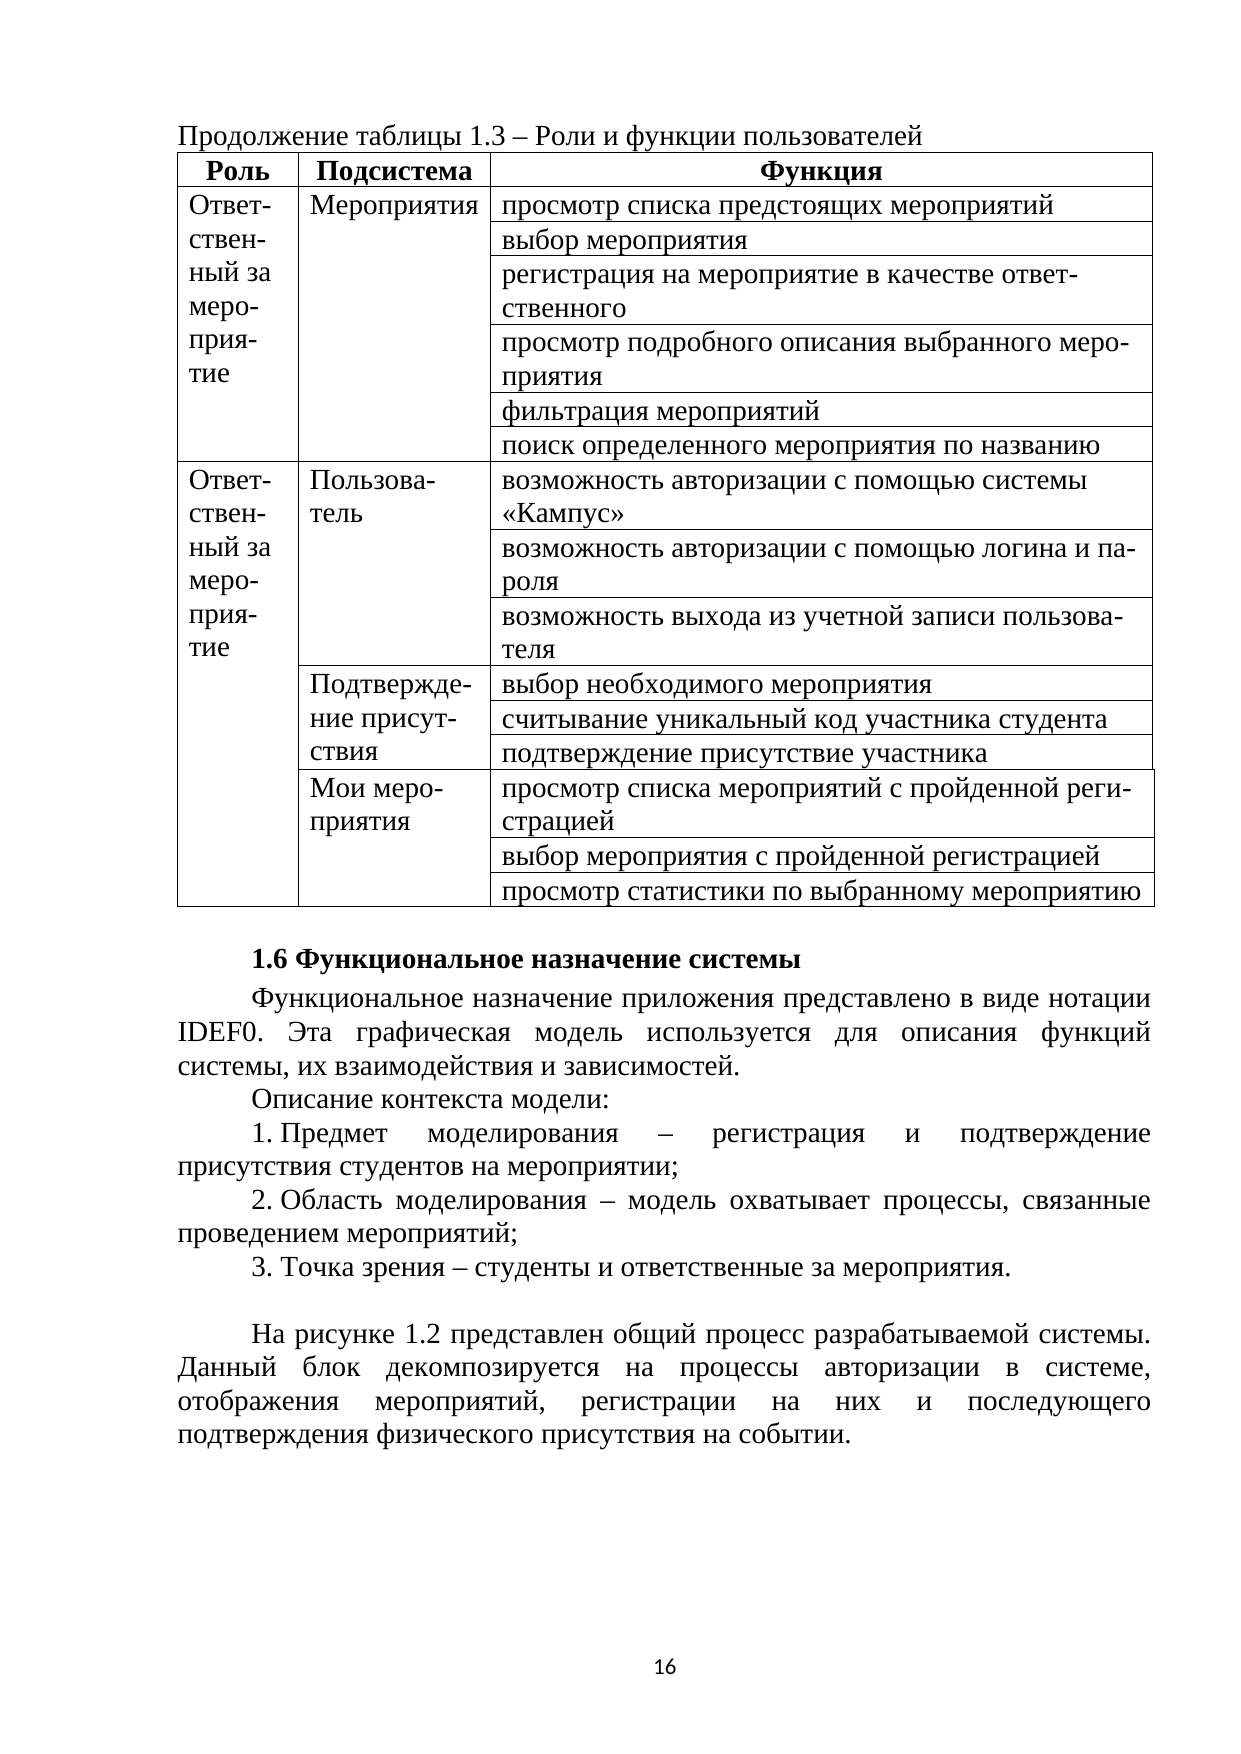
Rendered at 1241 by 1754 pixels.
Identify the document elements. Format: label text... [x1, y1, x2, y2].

table_cell фильтрация мероприятий [491, 393, 1152, 426]
table_cell выбор необходимого мероприятия [491, 666, 1152, 700]
table_cell просмотр статистики по выбранному мероприятию [491, 873, 1154, 906]
table_header Роль [178, 153, 298, 186]
table_cell Ответственный за мероприятие [178, 187, 298, 461]
table_cell Ответственный за мероприятие [178, 462, 298, 906]
table_cell считывание уникальный код участника студента [491, 701, 1152, 734]
text Описание контекста модели: [177, 1081, 1152, 1115]
table_cell возможность авторизации с помощью логина и пароля [491, 530, 1152, 597]
table_cell подтверждение присутствие участника [491, 735, 1152, 769]
table_cell выбор мероприятия с пройденной регистрацией [491, 838, 1154, 872]
table_cell просмотр подробного описания выбранного мероприятия [491, 325, 1152, 392]
table_cell просмотр списка предстоящих мероприятий [491, 187, 1152, 221]
text На рисунке 1.2 представлен общий процесс разрабатываемой системы. Данный блок декомпозируется на процессы авторизации в системе, отображения мероприятий, регистрации на них и последующего подтверждения физического присутствия на событии. [177, 1316, 1152, 1450]
list Предмет моделирования – регистрация и подтверждение присутствия студентов на мероприятии; [177, 1115, 1152, 1182]
table_header Функция [491, 153, 1152, 186]
text 1.6 Функциональное назначение системы [177, 941, 1152, 974]
table_cell Пользователь [299, 462, 490, 665]
table_cell возможность авторизации с помощью системы «Кампус» [491, 462, 1152, 529]
table_cell Мероприятия [299, 187, 490, 461]
table_cell Мои мероприятия [299, 770, 490, 906]
list Точка зрения – студенты и ответственные за мероприятия. [177, 1249, 1152, 1282]
table_cell выбор мероприятия [491, 222, 1152, 255]
table_cell возможность выхода из учетной записи пользователя [491, 598, 1152, 665]
table_cell поиск определенного мероприятия по названию [491, 427, 1152, 461]
list Область моделирования – модель охватывает процессы, связанные проведением мероприятий; [177, 1182, 1152, 1249]
table_cell регистрация на мероприятие в качестве ответственного [491, 256, 1152, 323]
table_header Подсистема [299, 153, 490, 186]
table_cell просмотр списка мероприятий с пройденной регистрацией [491, 770, 1154, 837]
text Продолжение таблицы 1.3 – Роли и функции пользователей [177, 118, 1152, 152]
text Функциональное назначение приложения представлено в виде нотации IDEF0. Эта графическая модель используется для описания функций системы, их взаимодействия и зависимостей. [177, 981, 1152, 1081]
table_cell Подтверждение присутствия [299, 666, 490, 769]
